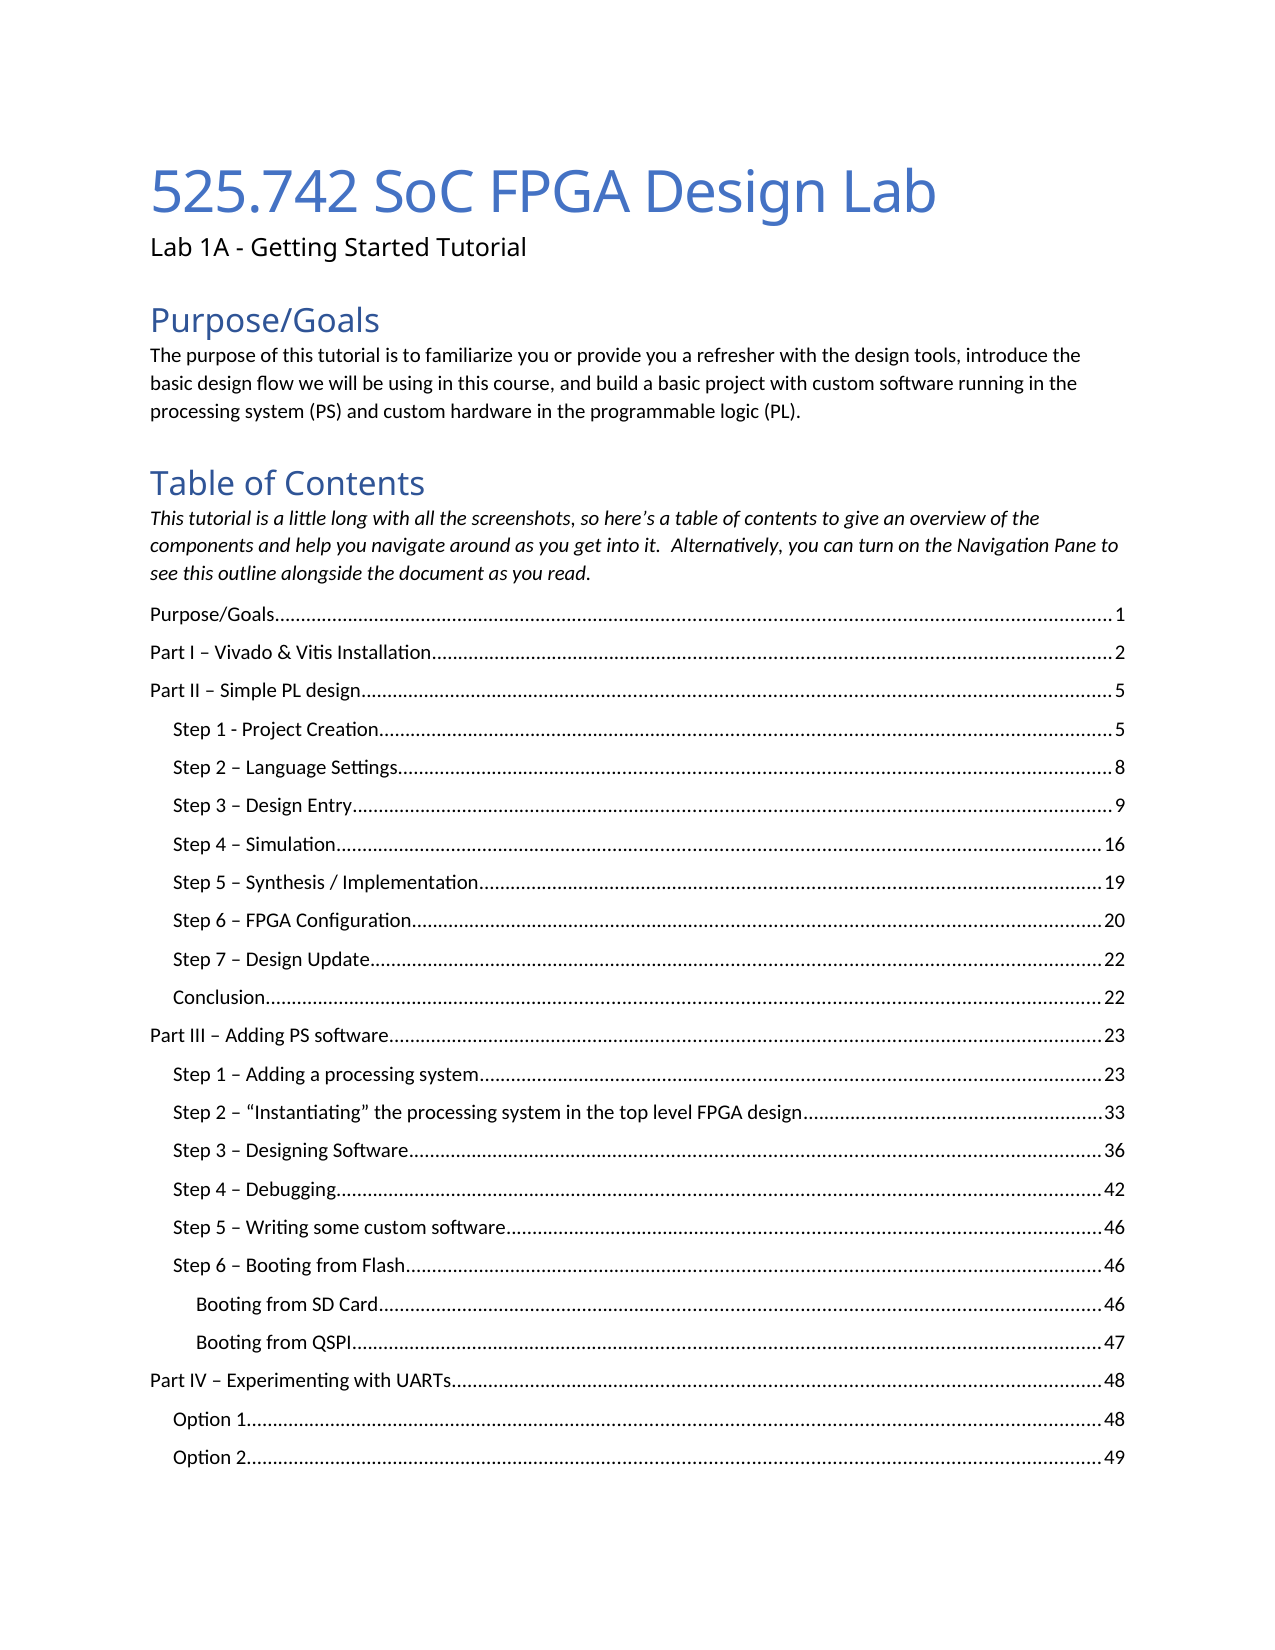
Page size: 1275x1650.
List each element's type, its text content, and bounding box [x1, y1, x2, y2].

title 525.742 SoC FPGA Design Lab [150, 150, 1125, 229]
text The purpose of this tutorial is to familiarize you or provide you a refresher with the design tools, introduce the basic design flow we will be using in this course, and build a basic project with custom software running in the processing system (PS) and custom hardware in the programmable logic (PL). [150, 342, 1125, 423]
subtitle Lab 1A - Getting Started Tutorial [150, 229, 1125, 263]
subtitle Purpose/Goals [150, 297, 1125, 342]
